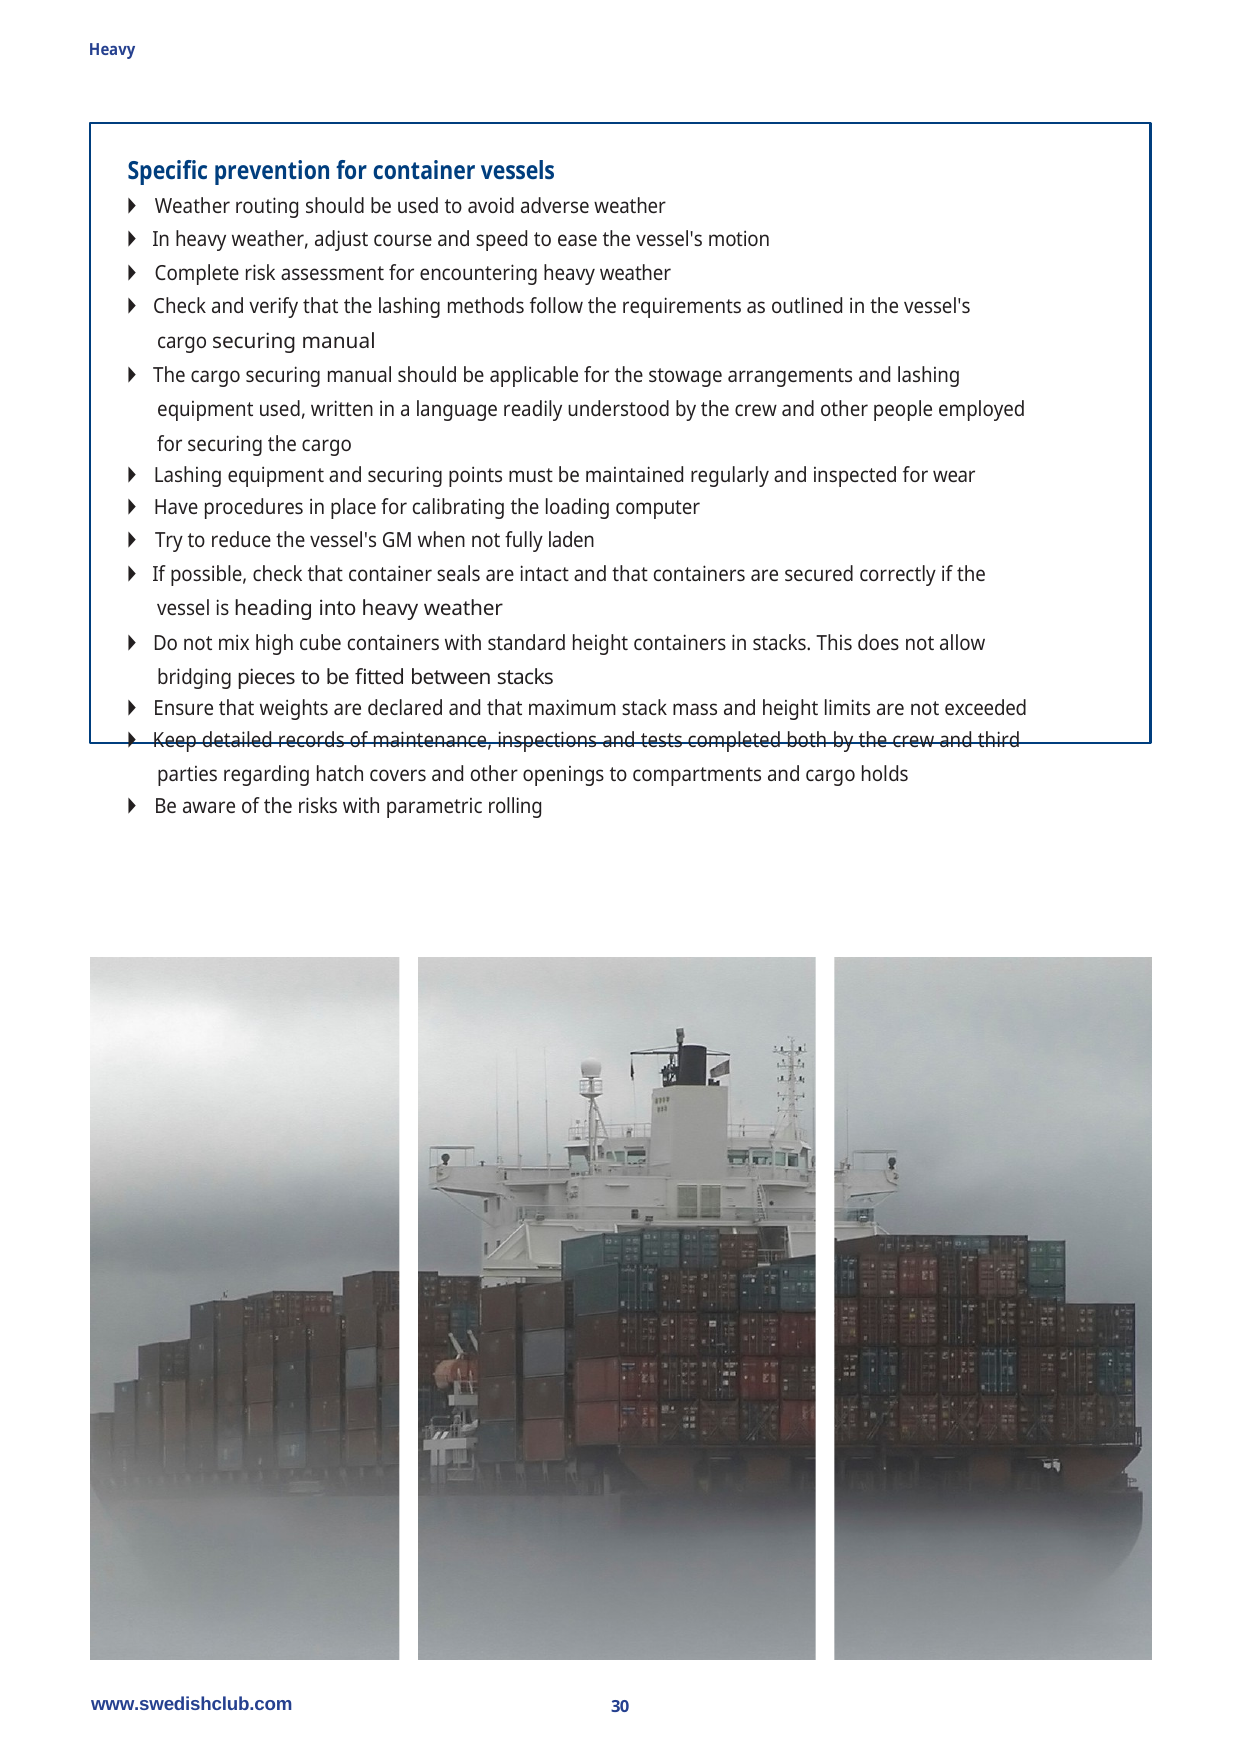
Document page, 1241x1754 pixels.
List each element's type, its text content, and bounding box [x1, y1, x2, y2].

text 🞂​ Lashing equipment and securing points must be maintained regularly and inspected for wear [127, 463, 1240, 487]
text 🞂​ The cargo securing manual should be applicable for the stowage arrangements and lashing equipment used, written in a language readily understood by the crew and other people employed for securing the cargo [127, 360, 1054, 457]
text 🞂​ Weather routing should be used to avoid adverse weather [127, 191, 1240, 219]
text 🞂​ Be aware of the risks with parametric rolling [127, 794, 1240, 818]
text 🞂​ Check and verify that the lashing methods follow the requirements as outlined in the vessel's cargo securing manual [127, 291, 984, 354]
text 🞂​ Try to reduce the vessel's GM when not fully laden [127, 525, 1240, 554]
subtitle Specific prevention for container vessels [127, 153, 1240, 187]
picture [418, 957, 815, 1660]
text 🞂​ Complete risk assessment for encountering heavy weather [127, 258, 1240, 286]
text 🞂​ If possible, check that container seals are intact and that containers are secured correctly if the vessel is heading into heavy weather [127, 559, 1024, 622]
picture [90, 957, 399, 1660]
text 🞂​ Do not mix high cube containers with standard height containers in stacks. This does not allow bridging pieces to be fitted between stacks [127, 628, 1021, 690]
picture [835, 957, 1152, 1660]
text 🞂​ Have procedures in place for calibrating the loading computer [127, 492, 1240, 520]
text 🞂​ In heavy weather, adjust course and speed to ease the vessel's motion [127, 224, 1240, 253]
text 🞂​ Ensure that weights are declared and that maximum stack mass and height limits are not exceeded [127, 696, 1240, 720]
text 🞂​ Keep detailed records of maintenance, inspections and tests completed both by the crew and third parties regarding hatch covers and other openings to compartments and cargo holds [127, 725, 1039, 788]
